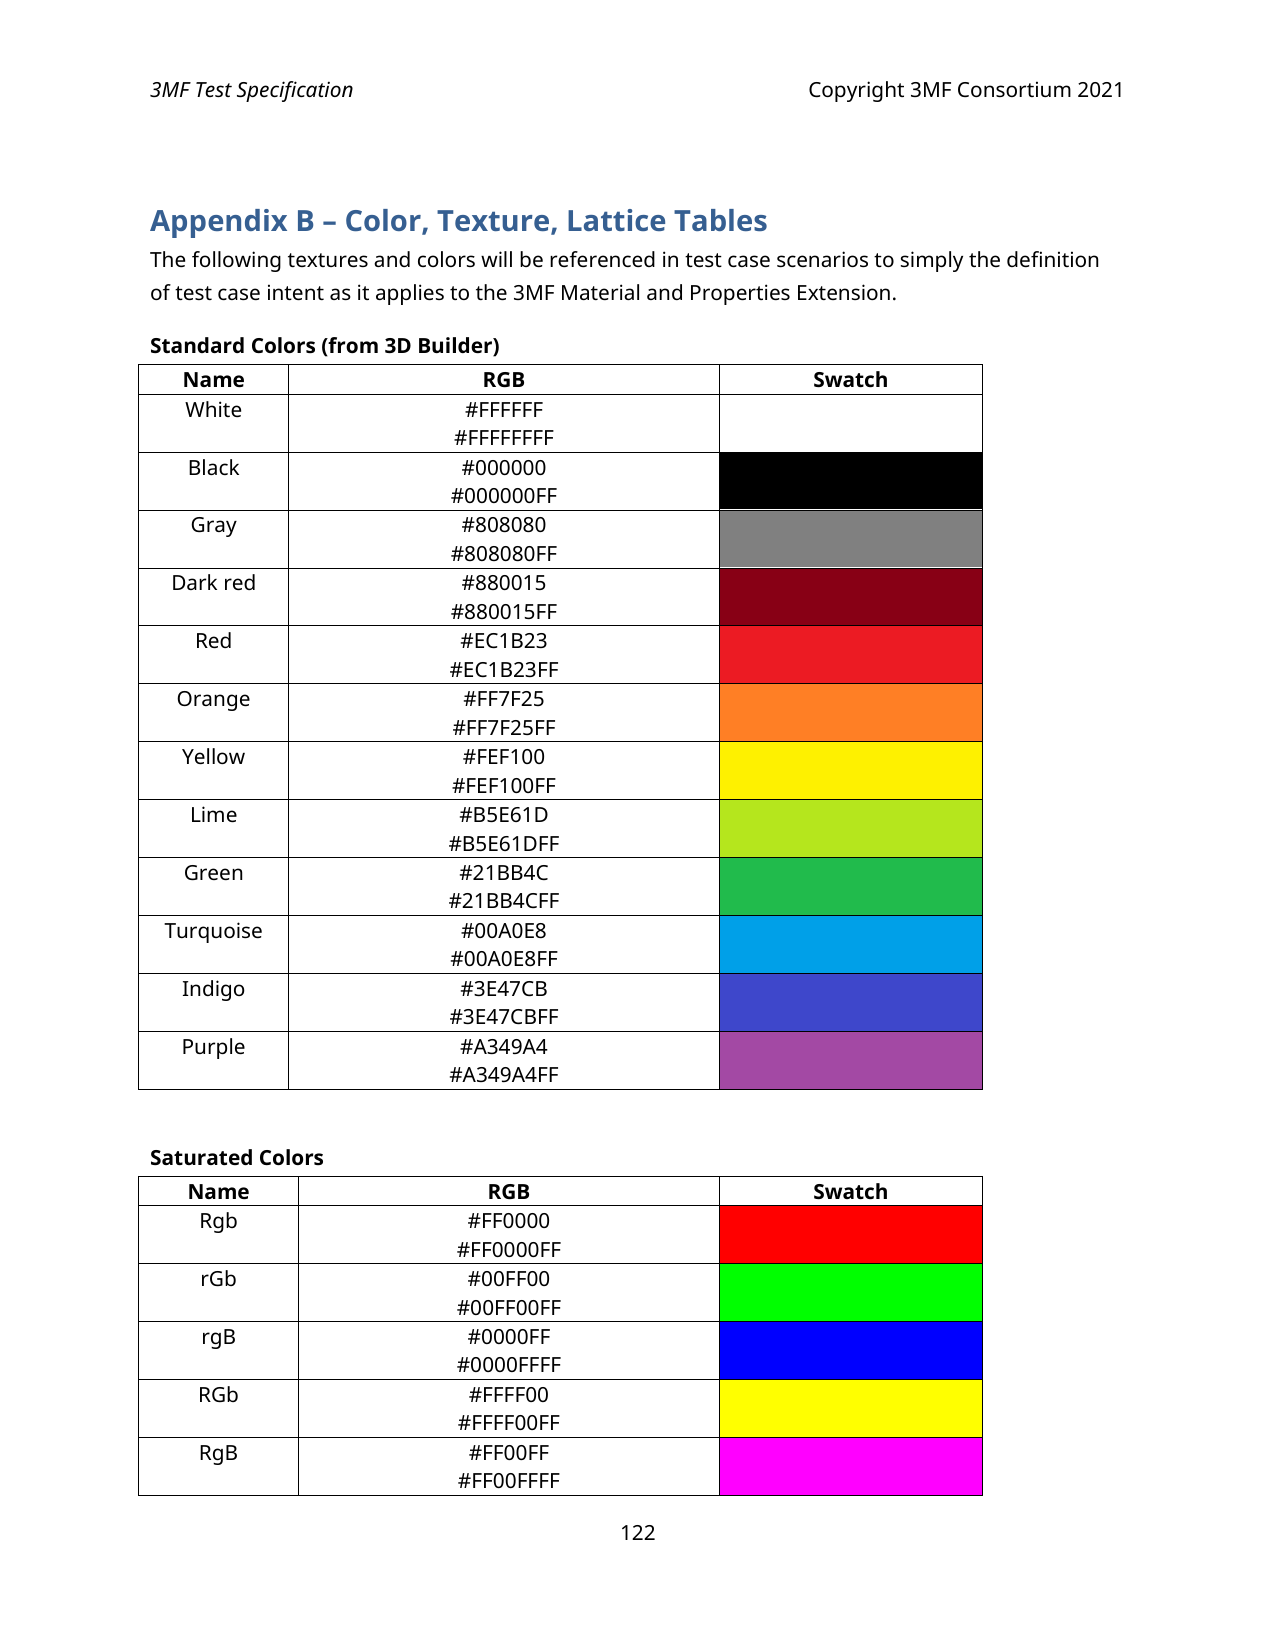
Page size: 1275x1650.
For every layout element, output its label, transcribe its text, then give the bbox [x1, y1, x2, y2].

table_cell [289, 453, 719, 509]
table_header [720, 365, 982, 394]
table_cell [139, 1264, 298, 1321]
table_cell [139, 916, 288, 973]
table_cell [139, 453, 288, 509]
subtitle Appendix B – Color, Texture, Lattice Tables [150, 200, 1125, 240]
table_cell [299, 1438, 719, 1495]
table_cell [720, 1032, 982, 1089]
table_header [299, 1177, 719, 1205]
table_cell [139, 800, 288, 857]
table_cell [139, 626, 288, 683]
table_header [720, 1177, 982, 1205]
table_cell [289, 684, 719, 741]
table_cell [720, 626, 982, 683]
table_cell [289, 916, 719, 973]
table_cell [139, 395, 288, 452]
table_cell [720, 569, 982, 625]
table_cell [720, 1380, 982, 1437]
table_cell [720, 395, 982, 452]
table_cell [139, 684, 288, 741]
text Standard Colors (from 3D Builder) [150, 332, 1125, 360]
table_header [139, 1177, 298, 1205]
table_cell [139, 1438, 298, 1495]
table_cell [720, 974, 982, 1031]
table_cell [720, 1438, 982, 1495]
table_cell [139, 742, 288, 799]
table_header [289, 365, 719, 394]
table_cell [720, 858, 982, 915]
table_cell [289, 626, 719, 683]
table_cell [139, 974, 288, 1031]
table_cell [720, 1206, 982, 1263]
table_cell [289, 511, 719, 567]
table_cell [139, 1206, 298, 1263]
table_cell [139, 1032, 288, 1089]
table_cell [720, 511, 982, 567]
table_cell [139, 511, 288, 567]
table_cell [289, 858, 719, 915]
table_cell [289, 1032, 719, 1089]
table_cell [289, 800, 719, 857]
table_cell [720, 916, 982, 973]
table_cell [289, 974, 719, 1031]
text Saturated Colors [150, 1143, 1125, 1172]
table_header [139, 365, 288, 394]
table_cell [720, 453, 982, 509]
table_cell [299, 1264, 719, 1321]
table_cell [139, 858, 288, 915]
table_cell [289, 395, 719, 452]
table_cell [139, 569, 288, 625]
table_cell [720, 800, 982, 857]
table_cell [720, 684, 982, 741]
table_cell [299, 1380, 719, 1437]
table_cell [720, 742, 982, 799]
text The following textures and colors will be referenced in test case scenarios to simply the definition of test case intent as it applies to the 3MF Material and Properties Extension. [150, 246, 1125, 307]
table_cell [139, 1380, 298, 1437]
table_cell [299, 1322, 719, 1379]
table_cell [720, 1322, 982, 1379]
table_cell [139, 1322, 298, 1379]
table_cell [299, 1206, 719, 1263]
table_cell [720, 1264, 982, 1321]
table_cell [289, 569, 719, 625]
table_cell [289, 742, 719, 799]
